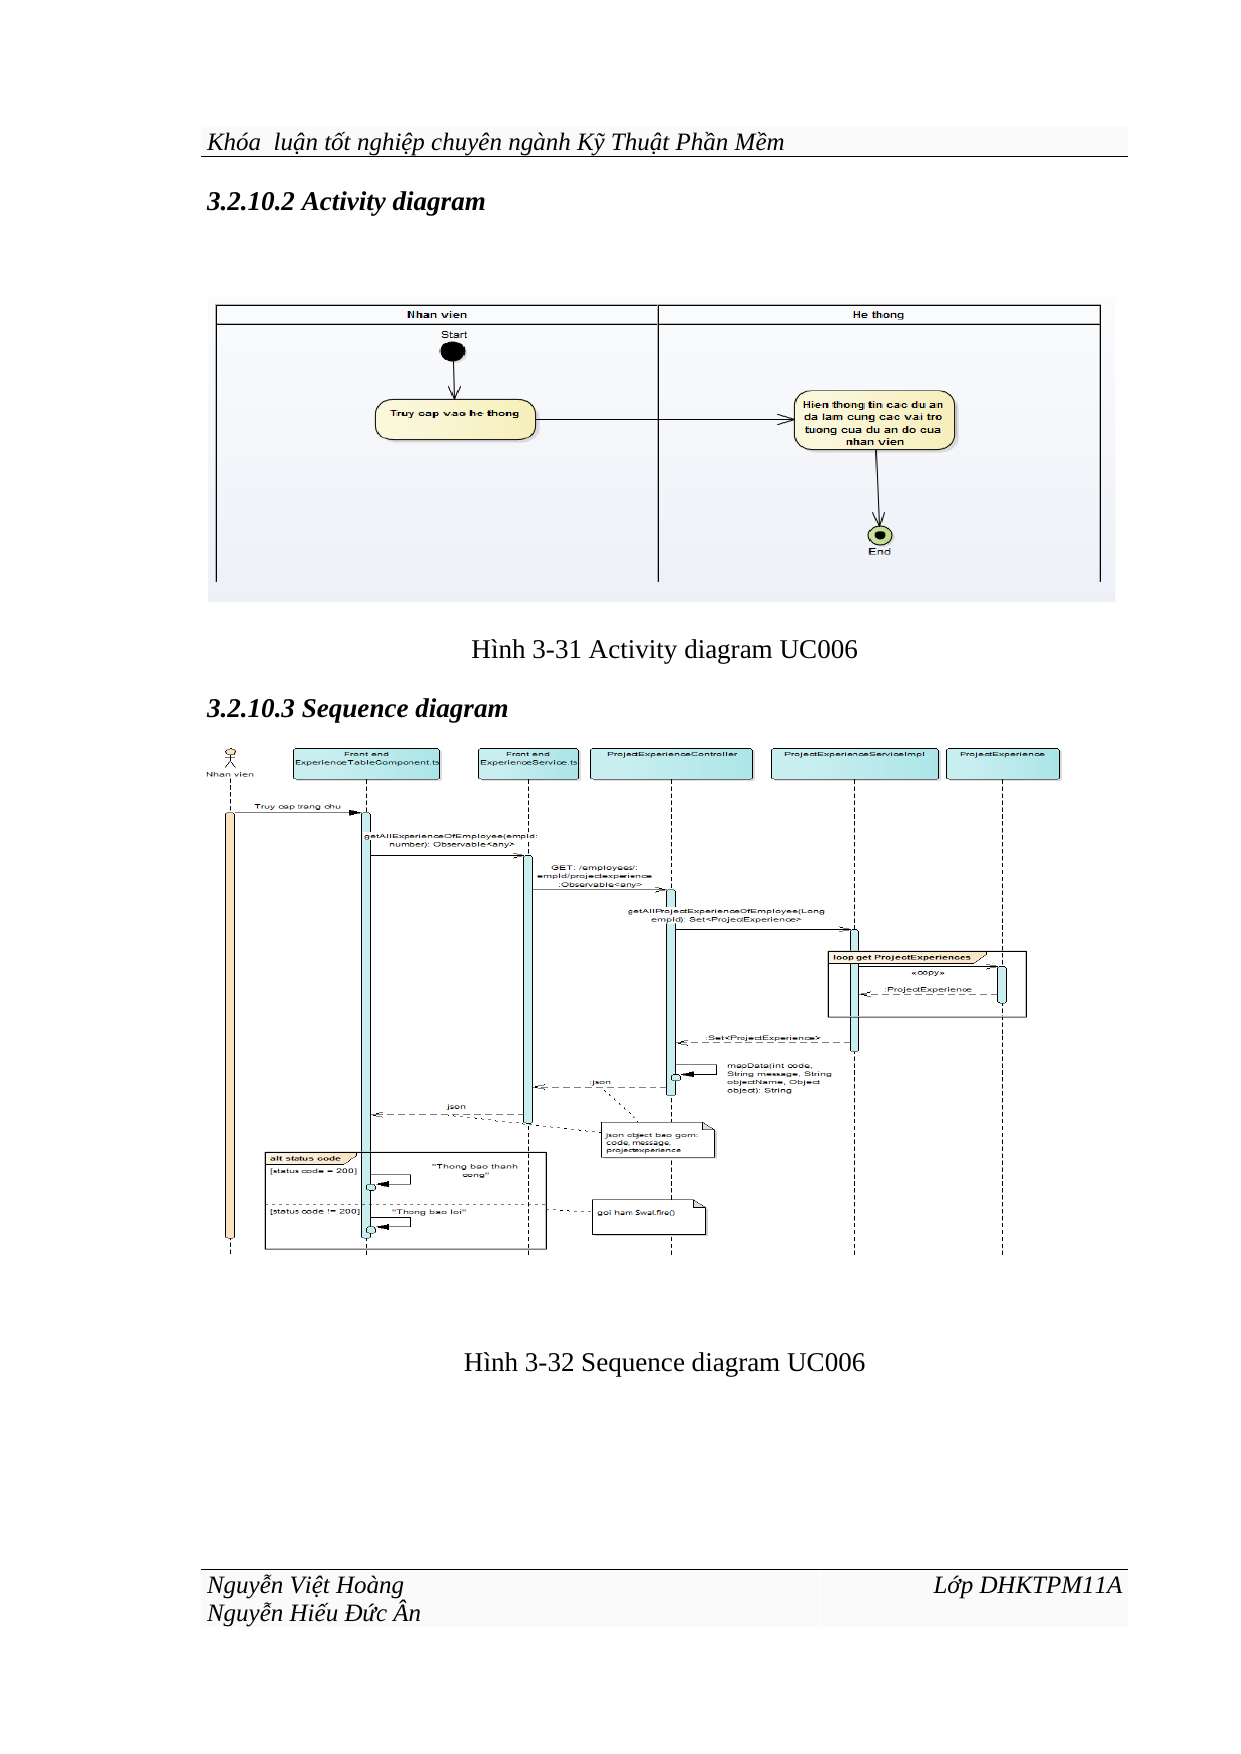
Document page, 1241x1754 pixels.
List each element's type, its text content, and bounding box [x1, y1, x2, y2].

picture [187, 745, 1075, 1256]
subtitle Sequence diagram [207, 692, 1122, 723]
picture [207, 297, 1116, 602]
subtitle Activity diagram [207, 185, 1122, 216]
